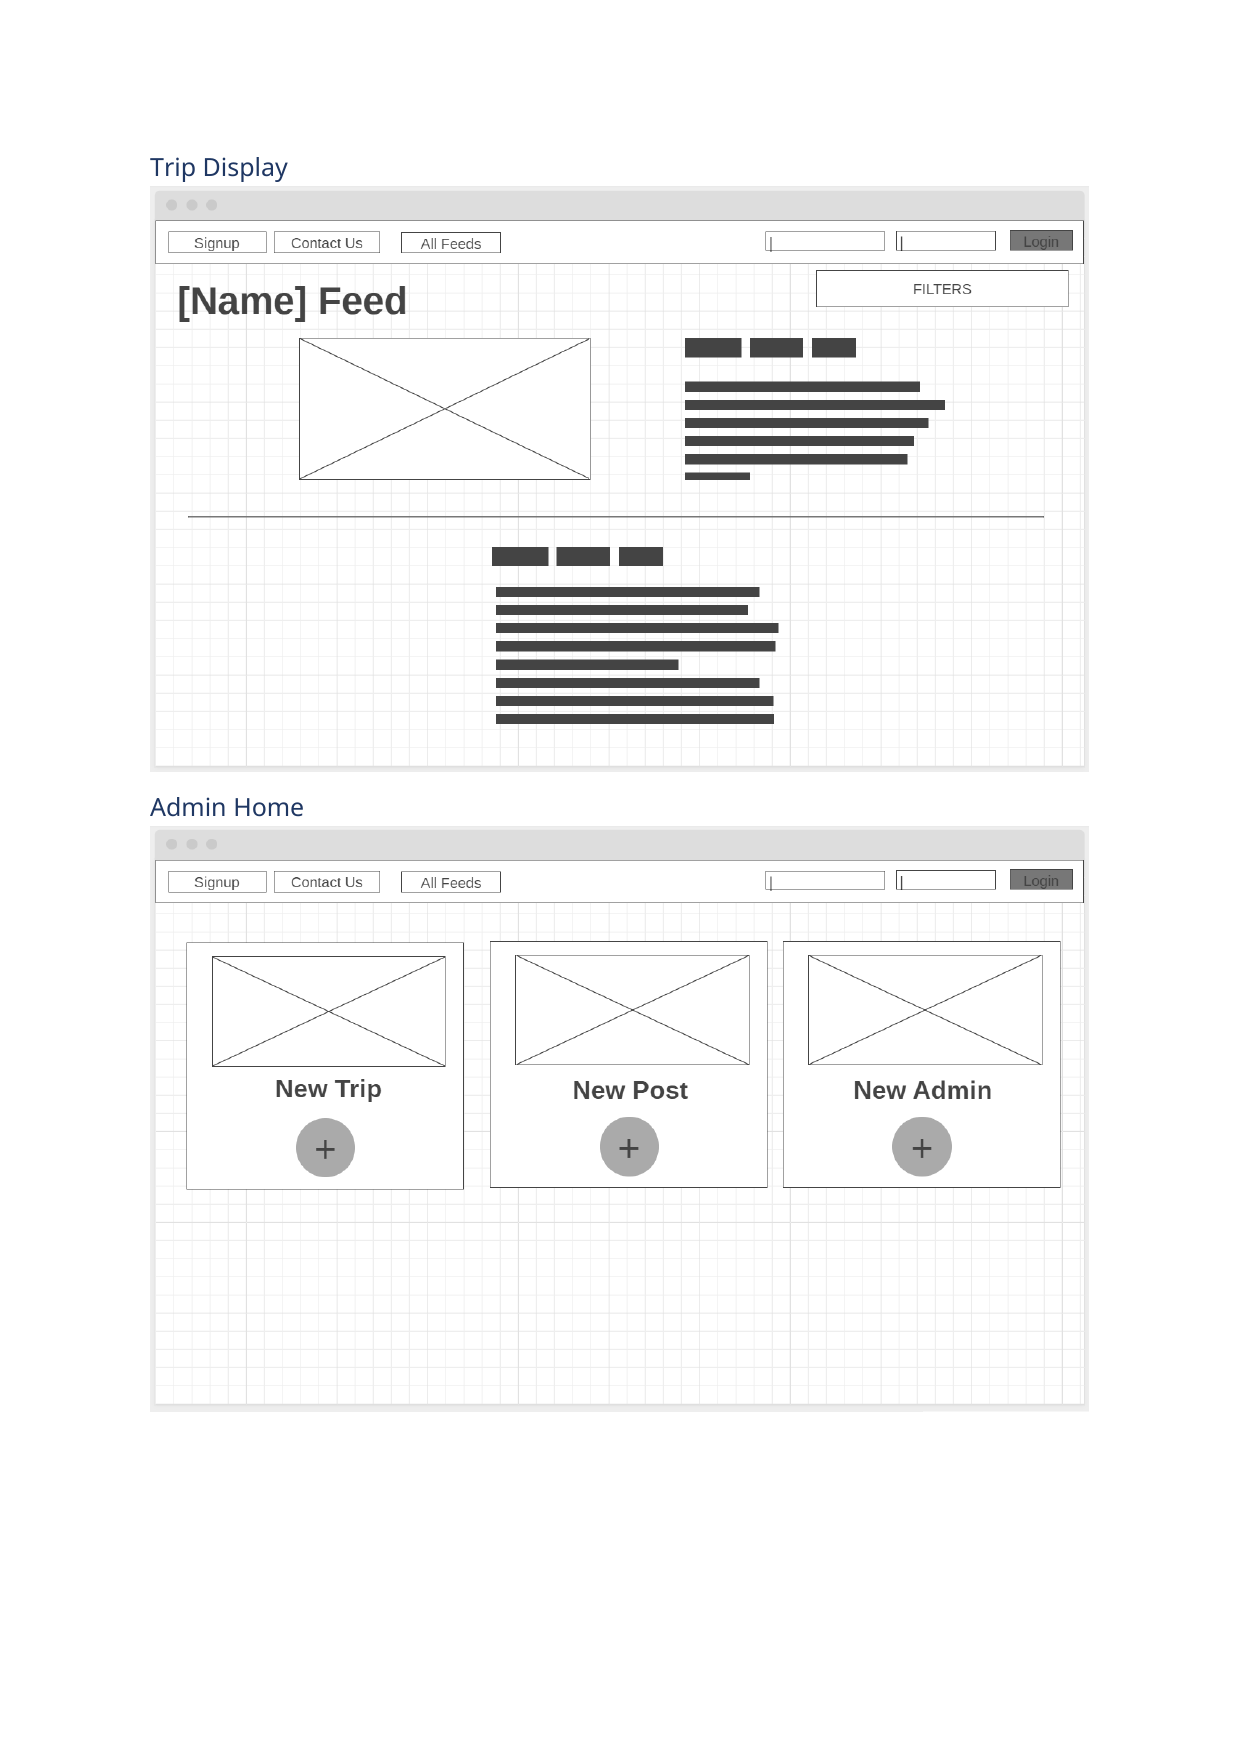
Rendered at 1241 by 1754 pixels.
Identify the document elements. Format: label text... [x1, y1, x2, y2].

subtitle Trip Display [150, 150, 1090, 184]
picture [150, 186, 1089, 772]
subtitle Admin Home [150, 790, 1090, 824]
picture [150, 826, 1089, 1412]
